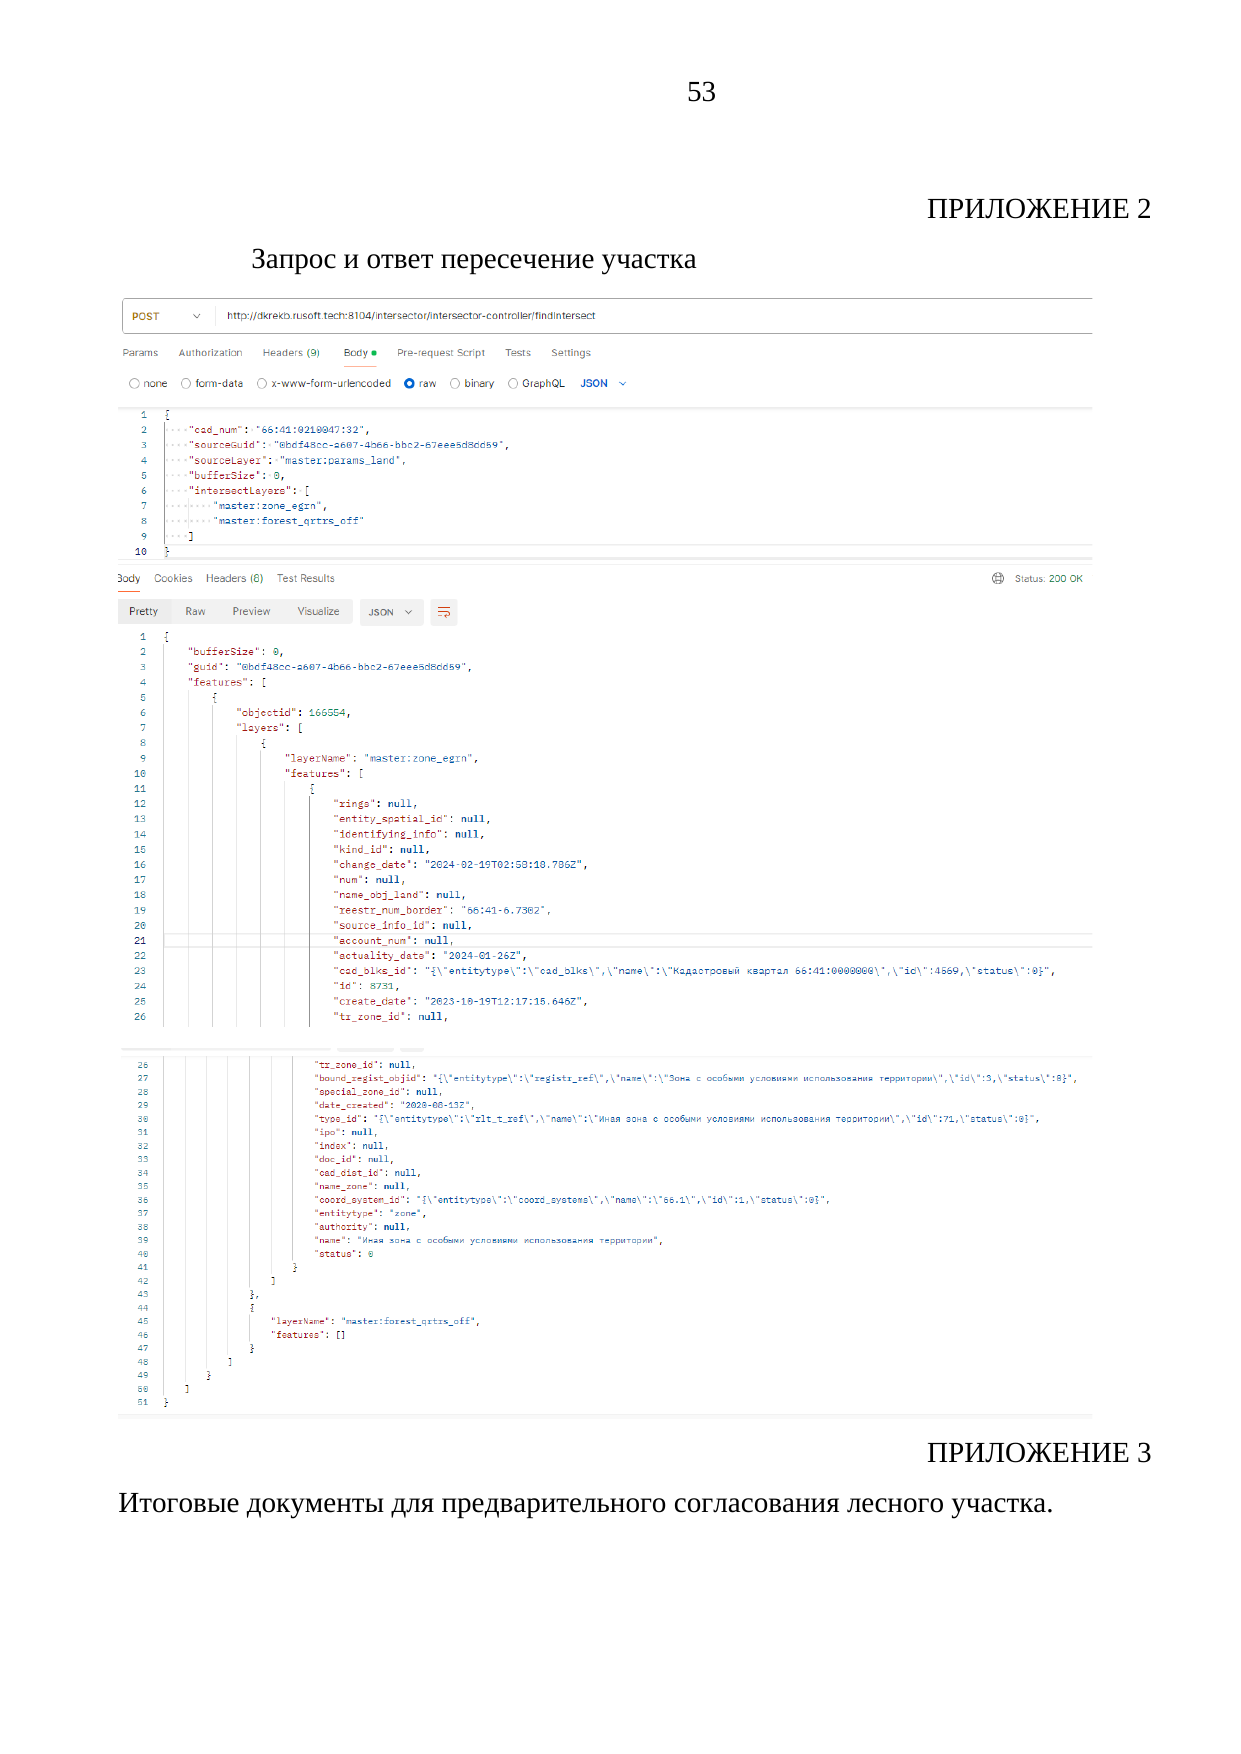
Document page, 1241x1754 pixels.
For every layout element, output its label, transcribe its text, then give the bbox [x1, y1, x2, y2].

text Итоговые документы для предварительного согласования лесного участка. [118, 1485, 1152, 1519]
text Запрос и ответ пересечение участка [177, 241, 1152, 275]
text ПРИЛОЖЕНИЕ 3 [118, 1435, 1152, 1469]
picture [118, 1048, 1093, 1419]
text ПРИЛОЖЕНИЕ 2 [177, 191, 1152, 225]
picture [118, 291, 1093, 1032]
